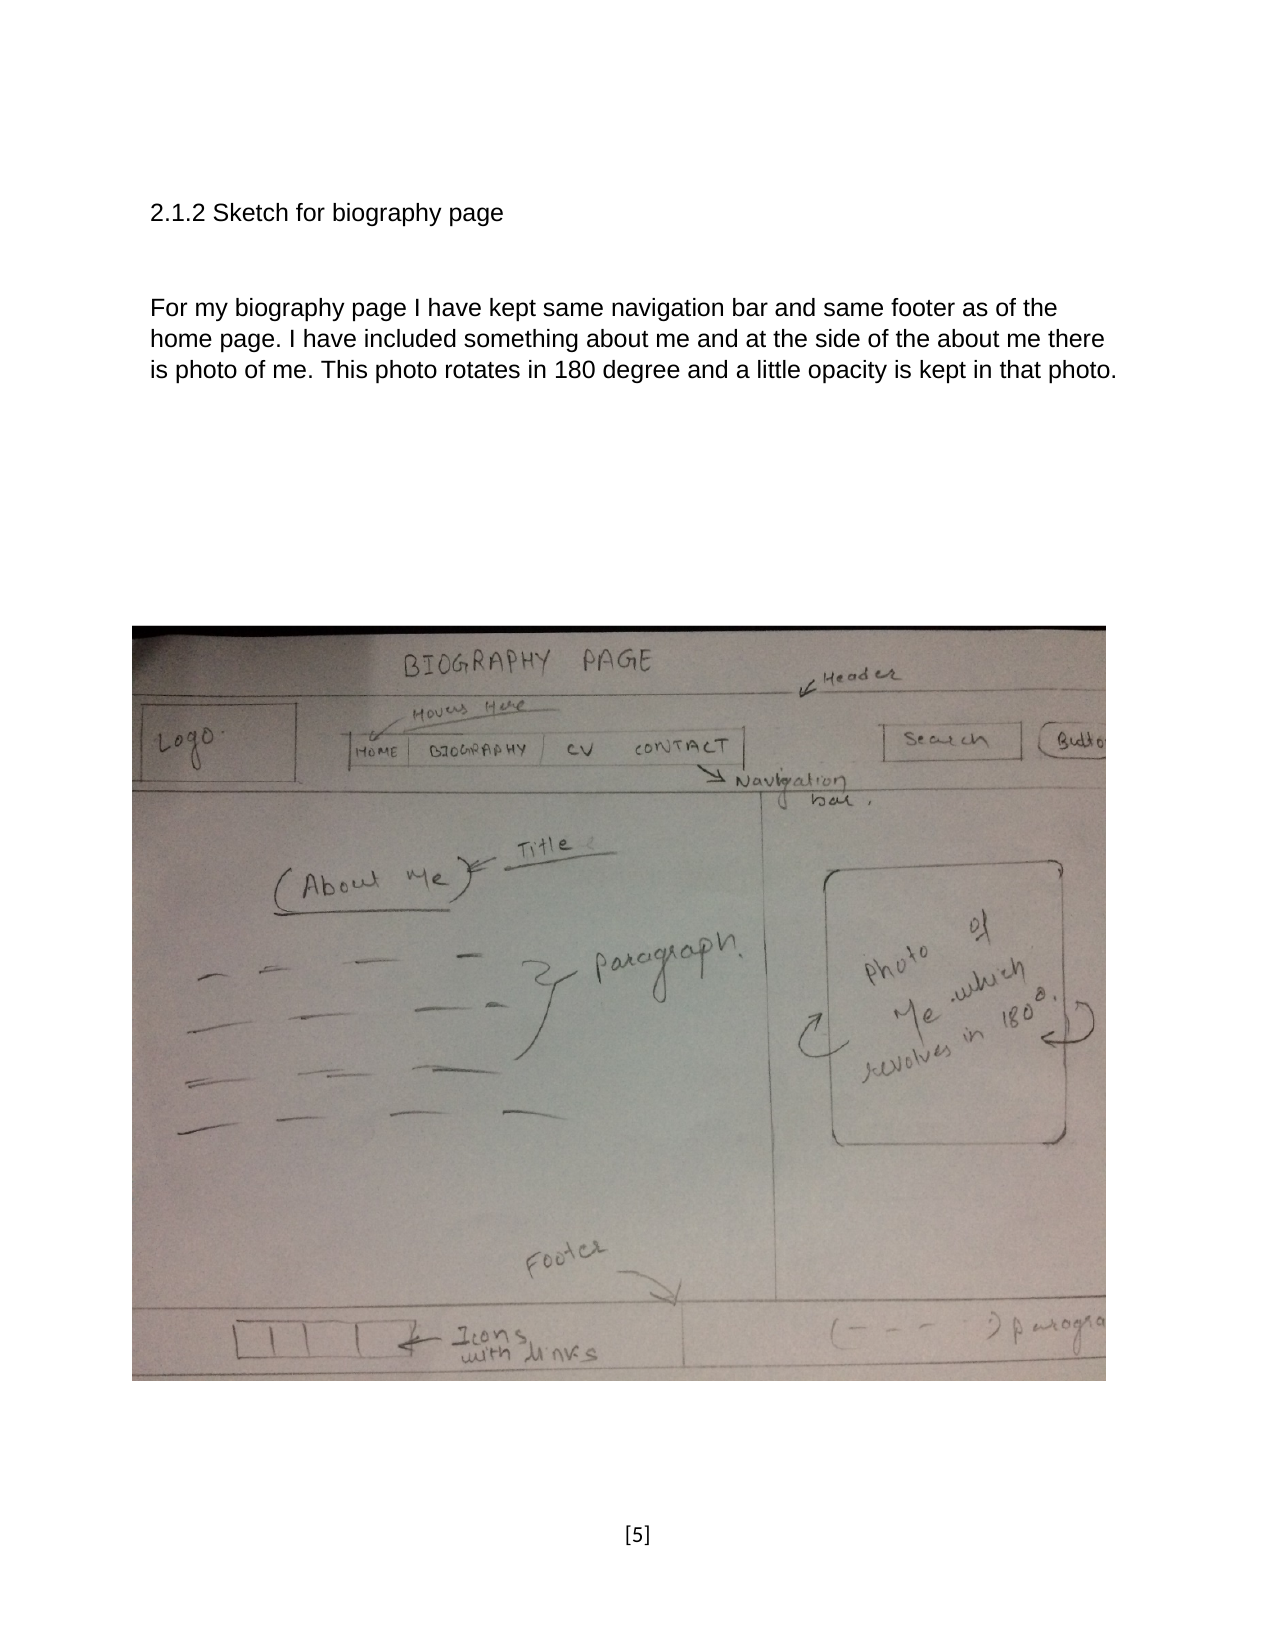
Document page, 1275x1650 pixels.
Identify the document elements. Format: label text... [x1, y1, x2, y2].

text For my biography page I have kept same navigation bar and same footer as of the home page. I have included something about me and at the side of the about me there is photo of me. This photo rotates in 180 degree and a little opacity is kept in that photo. [150, 293, 1125, 384]
text 2.1.2 Sketch for biography page [150, 198, 1125, 226]
picture [133, 626, 1106, 1381]
